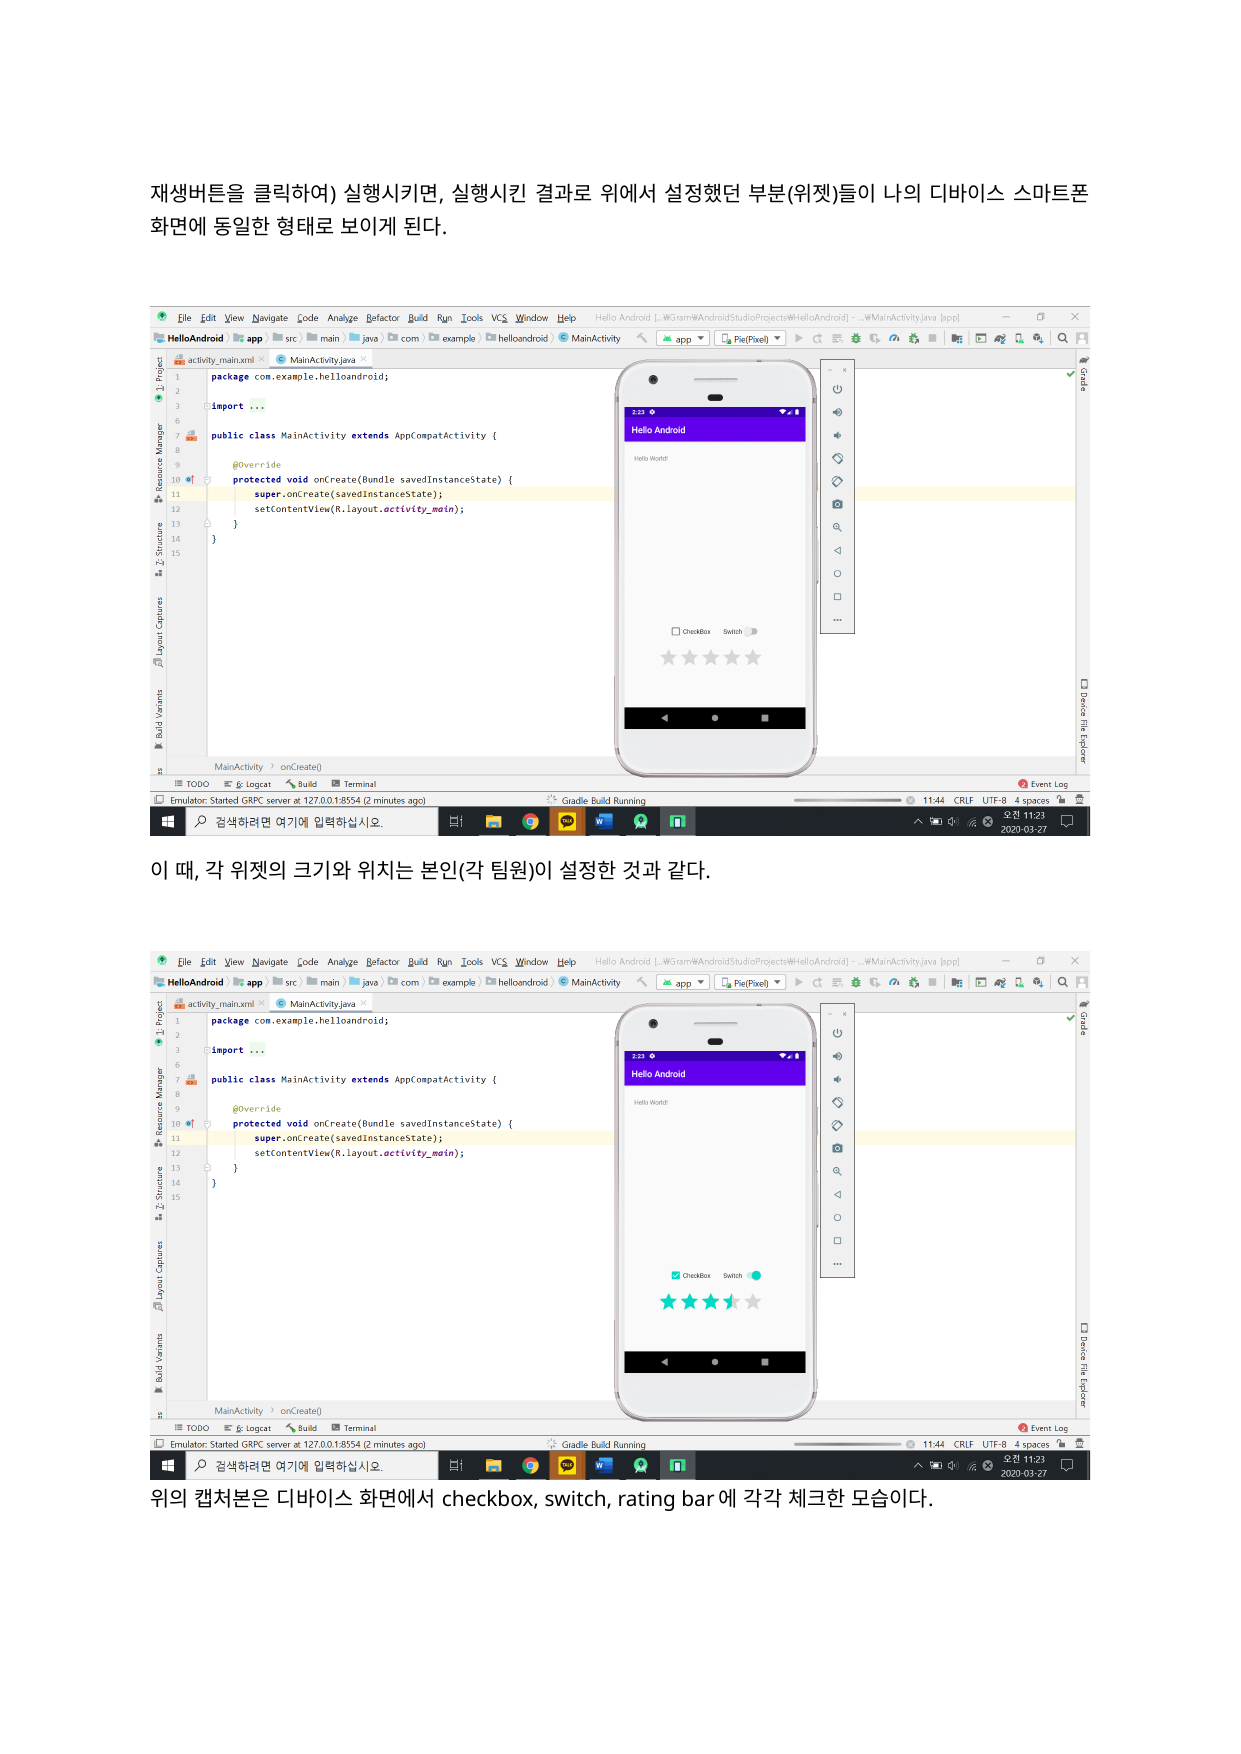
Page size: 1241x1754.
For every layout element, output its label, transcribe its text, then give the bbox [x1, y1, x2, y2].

picture [150, 951, 1091, 1480]
picture [150, 306, 1091, 836]
text 위의 캡처본은 디바이스 화면에서 checkbox, switch, rating bar에 각각 체크한 모습이다. [150, 1480, 1090, 1512]
text 이 때, 각 위젯의 크기와 위치는 본인(각 팀원)이 설정한 것과 같다. [150, 854, 1090, 884]
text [150, 177, 1090, 240]
